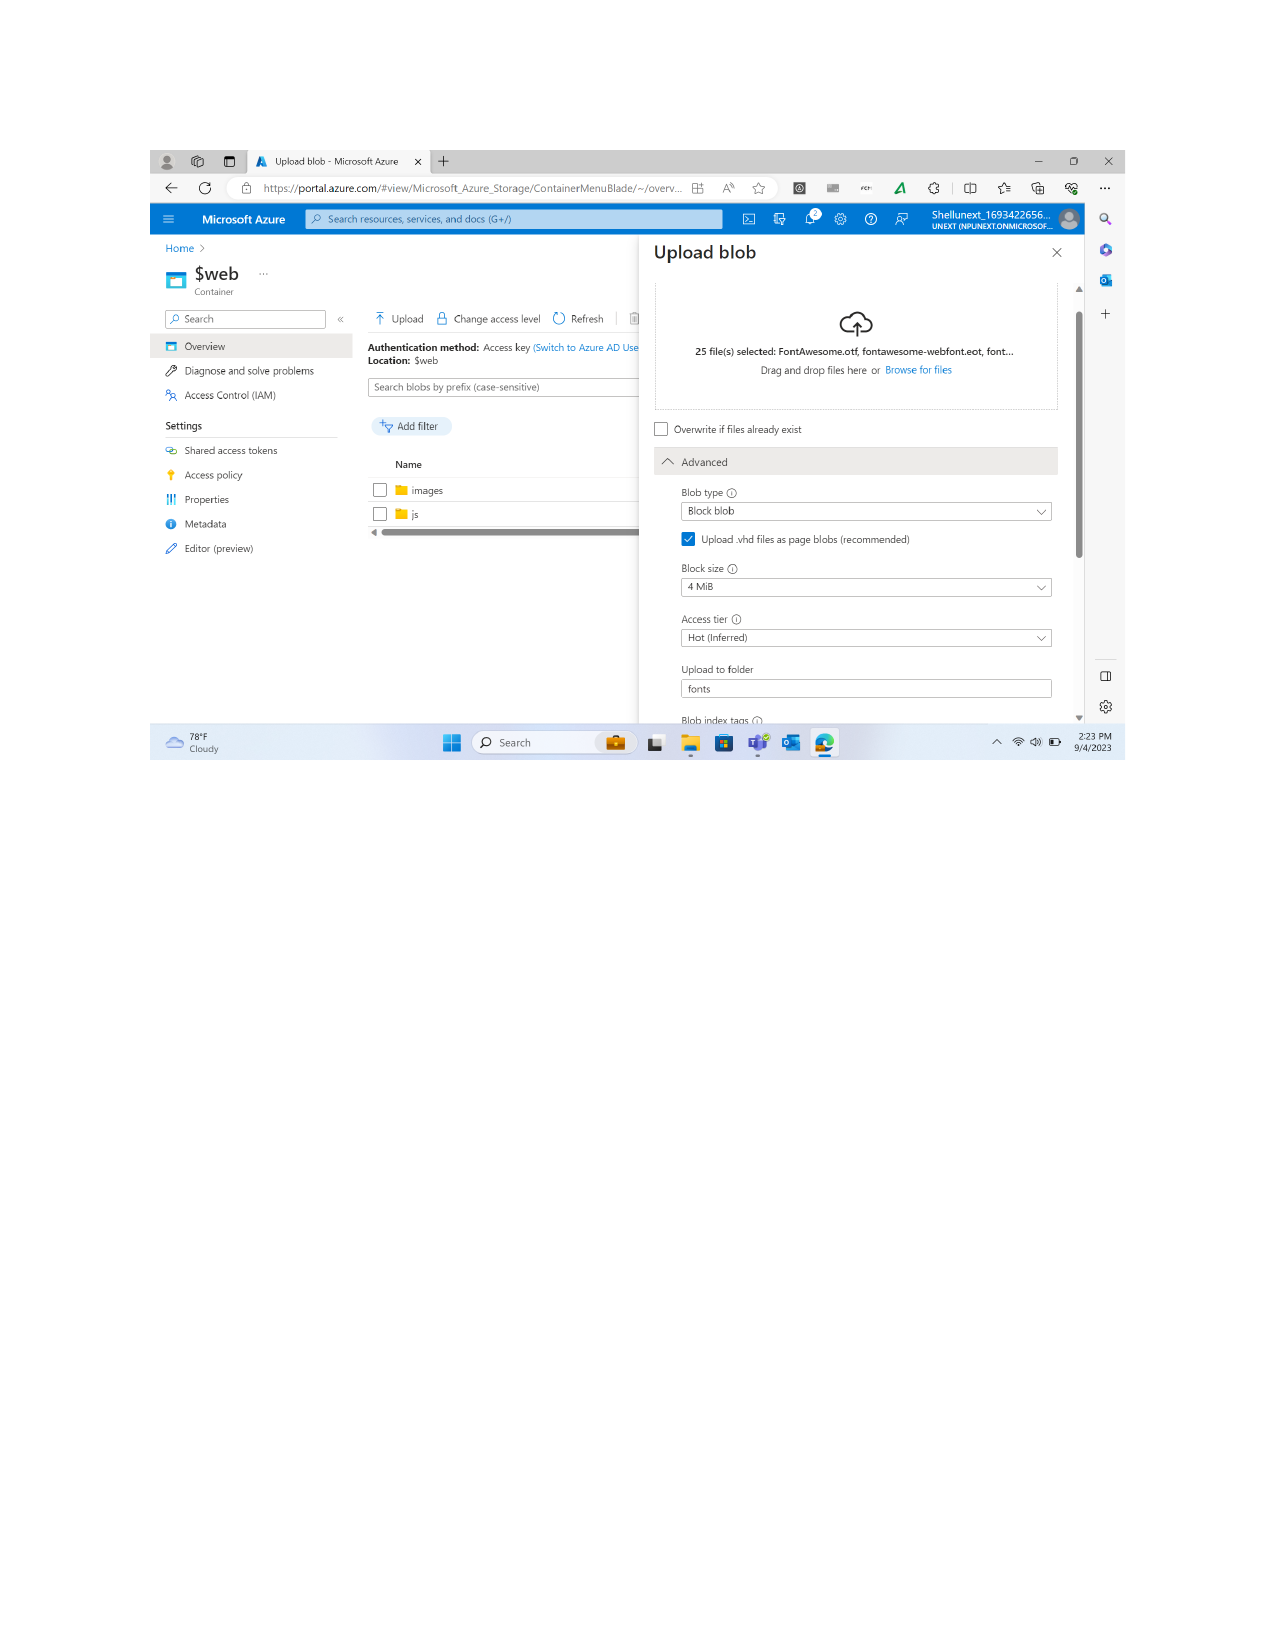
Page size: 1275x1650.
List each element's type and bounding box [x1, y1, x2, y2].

picture [150, 150, 1125, 760]
